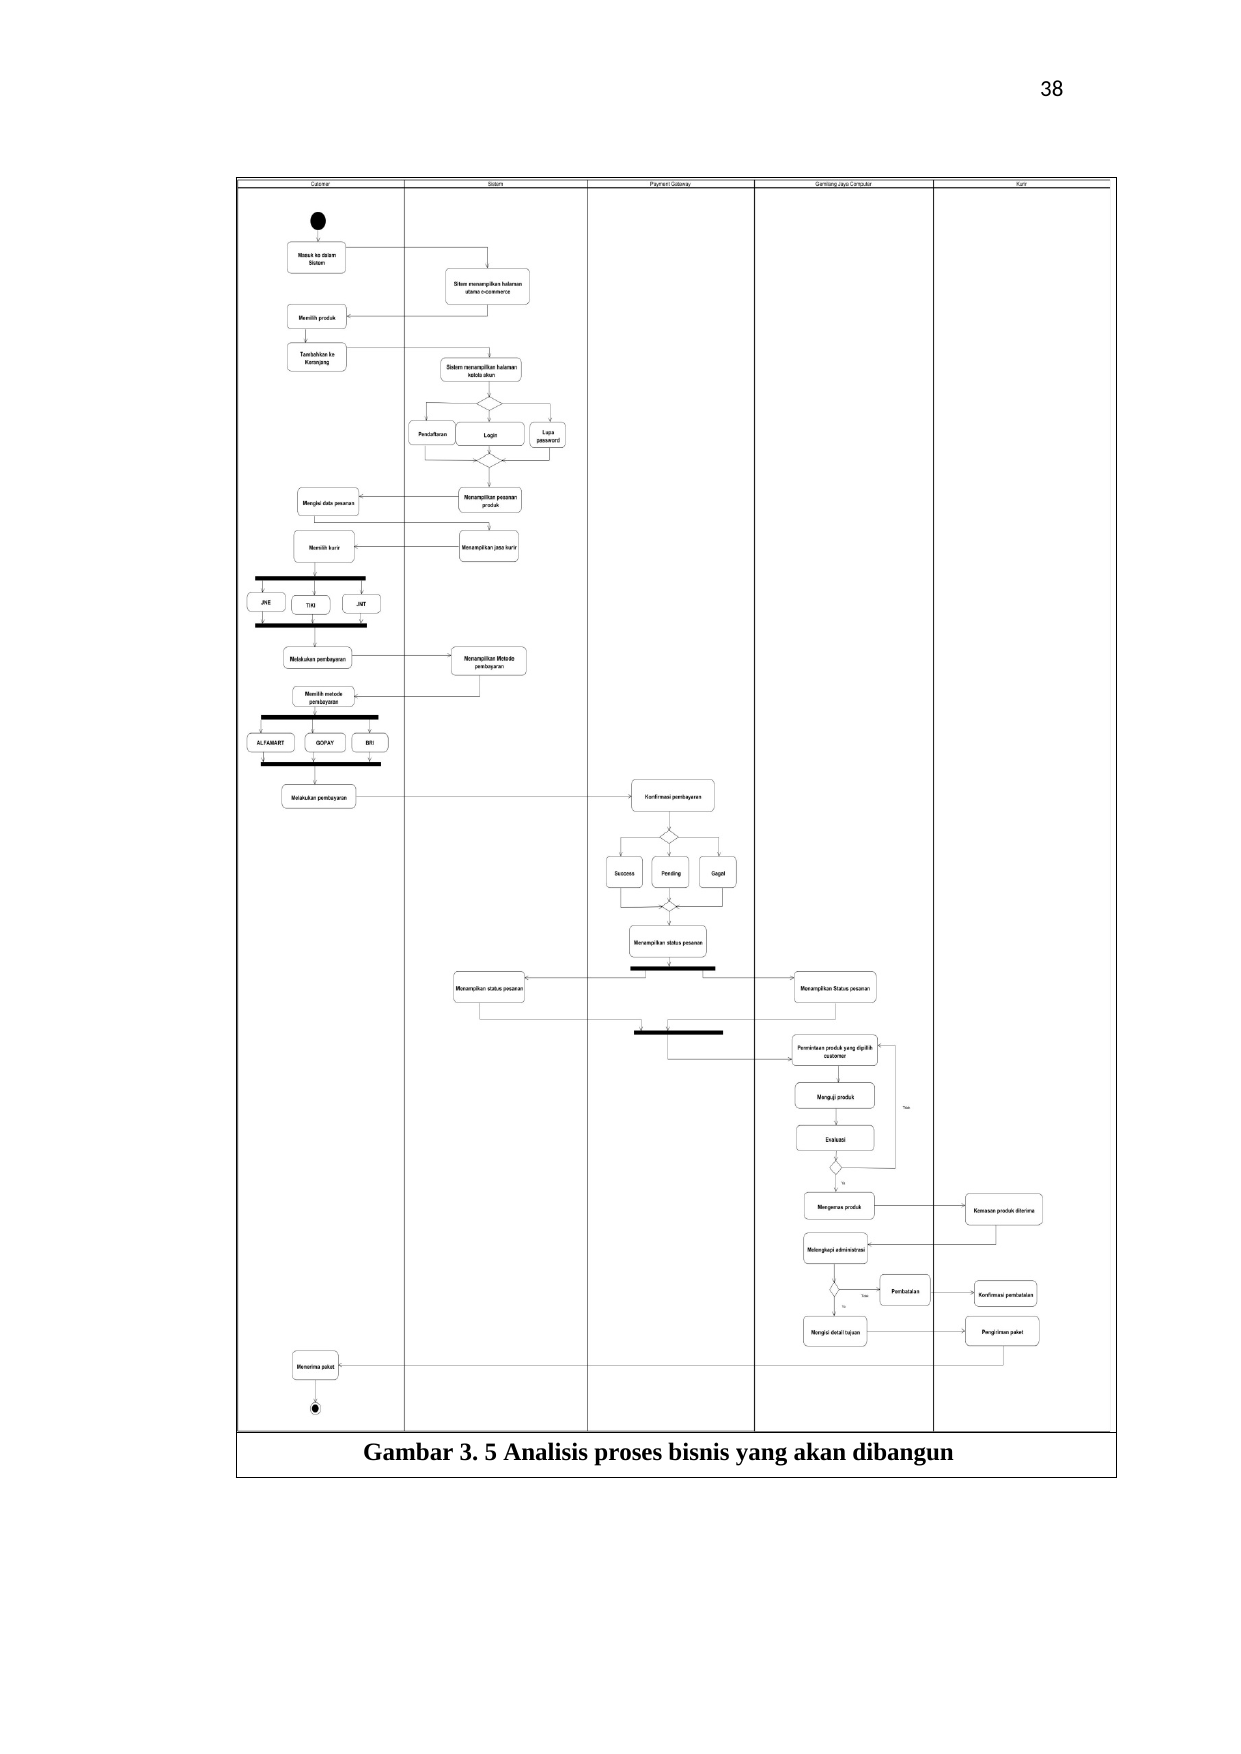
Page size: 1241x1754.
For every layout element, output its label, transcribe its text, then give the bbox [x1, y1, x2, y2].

table_header [237, 178, 1116, 1432]
table_cell Gambar 3. 5 Analisis proses bisnis yang akan dibangun [237, 1433, 1116, 1477]
